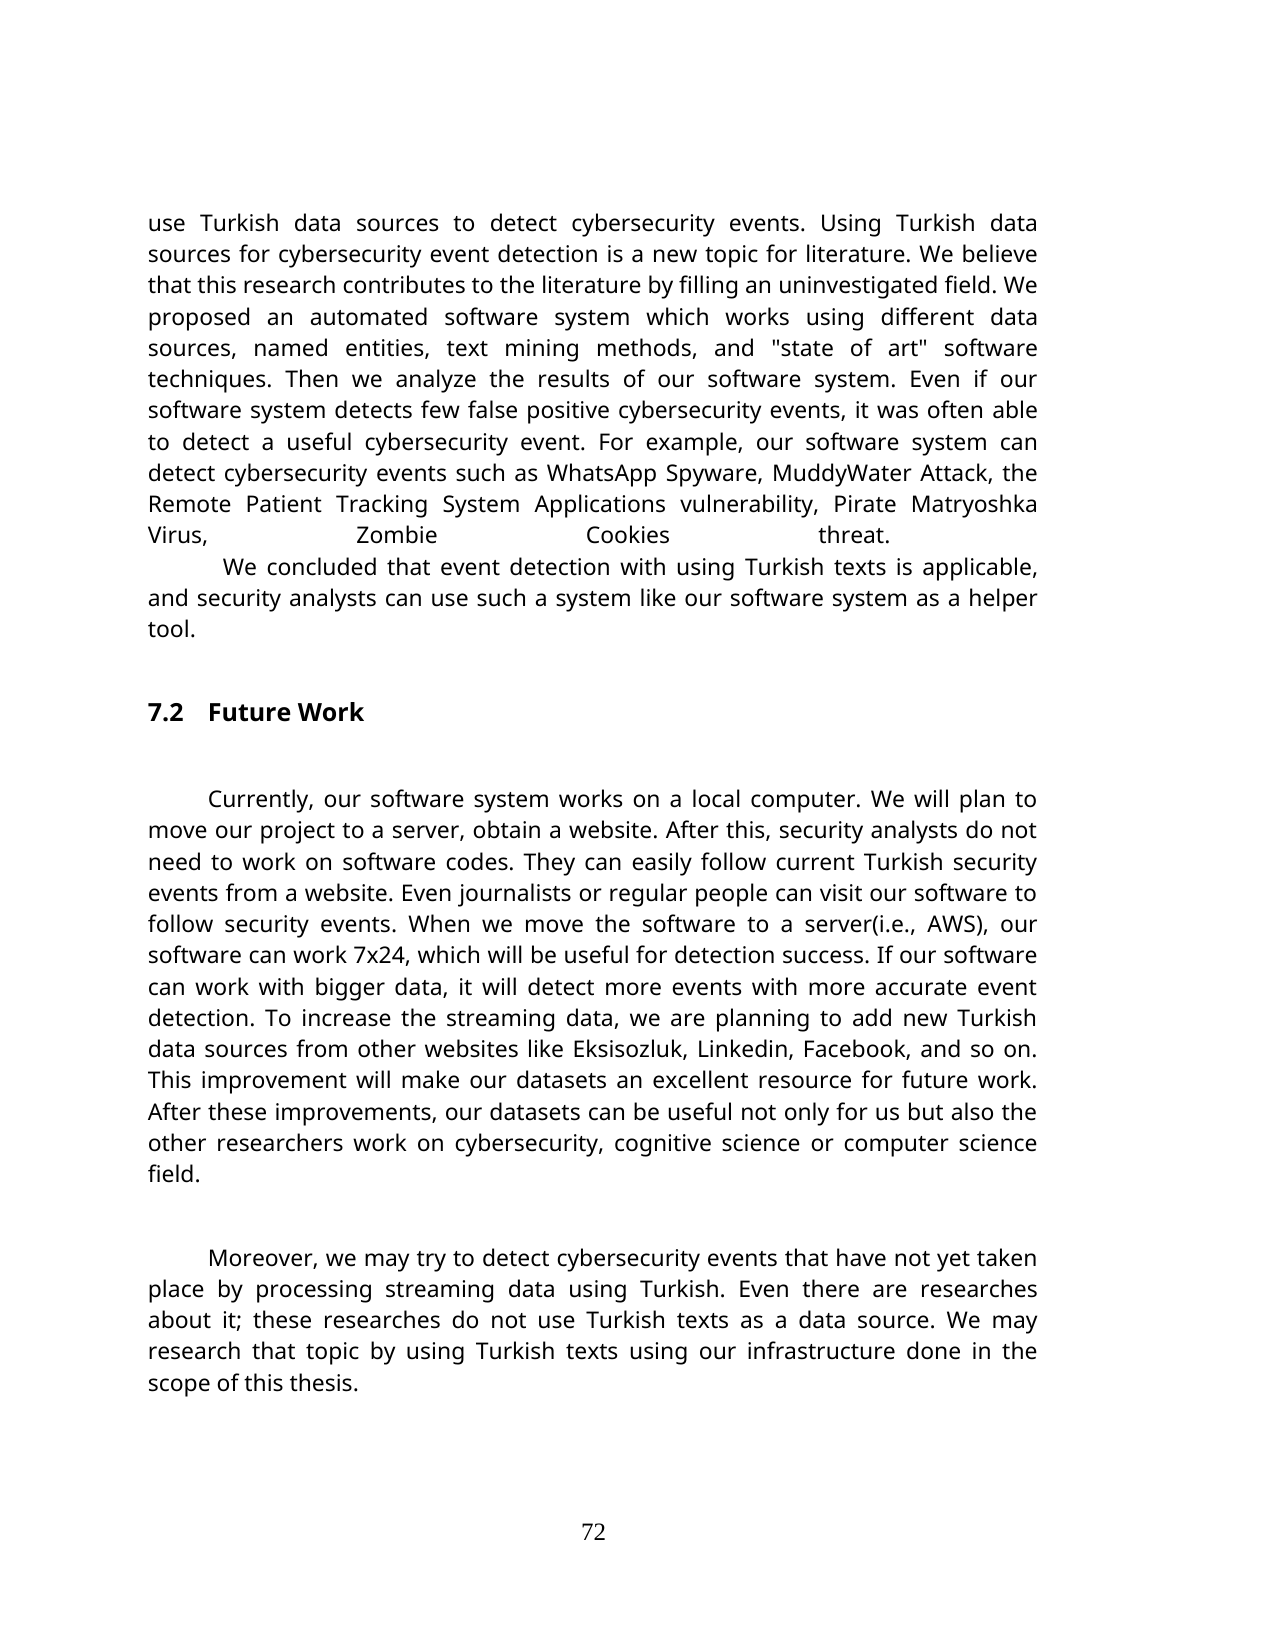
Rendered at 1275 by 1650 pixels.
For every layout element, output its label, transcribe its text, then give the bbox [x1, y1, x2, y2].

text Moreover, we may try to detect cybersecurity events that have not yet taken place by processing streaming data using Turkish. Even there are researches about it; these researches do not use Turkish texts as a data source. We may research that topic by using Turkish texts using our infrastructure done in the scope of this thesis. [148, 1242, 1039, 1398]
subtitle Future Work [148, 694, 1039, 728]
text Currently, our software system works on a local computer. We will plan to move our project to a server, obtain a website. After this, security analysts do not need to work on software codes. They can easily follow current Turkish security events from a website. Even journalists or regular people can visit our software to follow security events. When we move the software to a server(i.e., AWS), our software can work 7x24, which will be useful for detection success. If our software can work with bigger data, it will detect more events with more accurate event detection. To increase the streaming data, we are planning to add new Turkish data sources from other websites like Eksisozluk, Linkedin, Facebook, and so on. This improvement will make our datasets an excellent resource for future work. After these improvements, our datasets can be useful not only for us but also the other researchers work on cybersecurity, cognitive science or computer science field. [148, 783, 1039, 1189]
